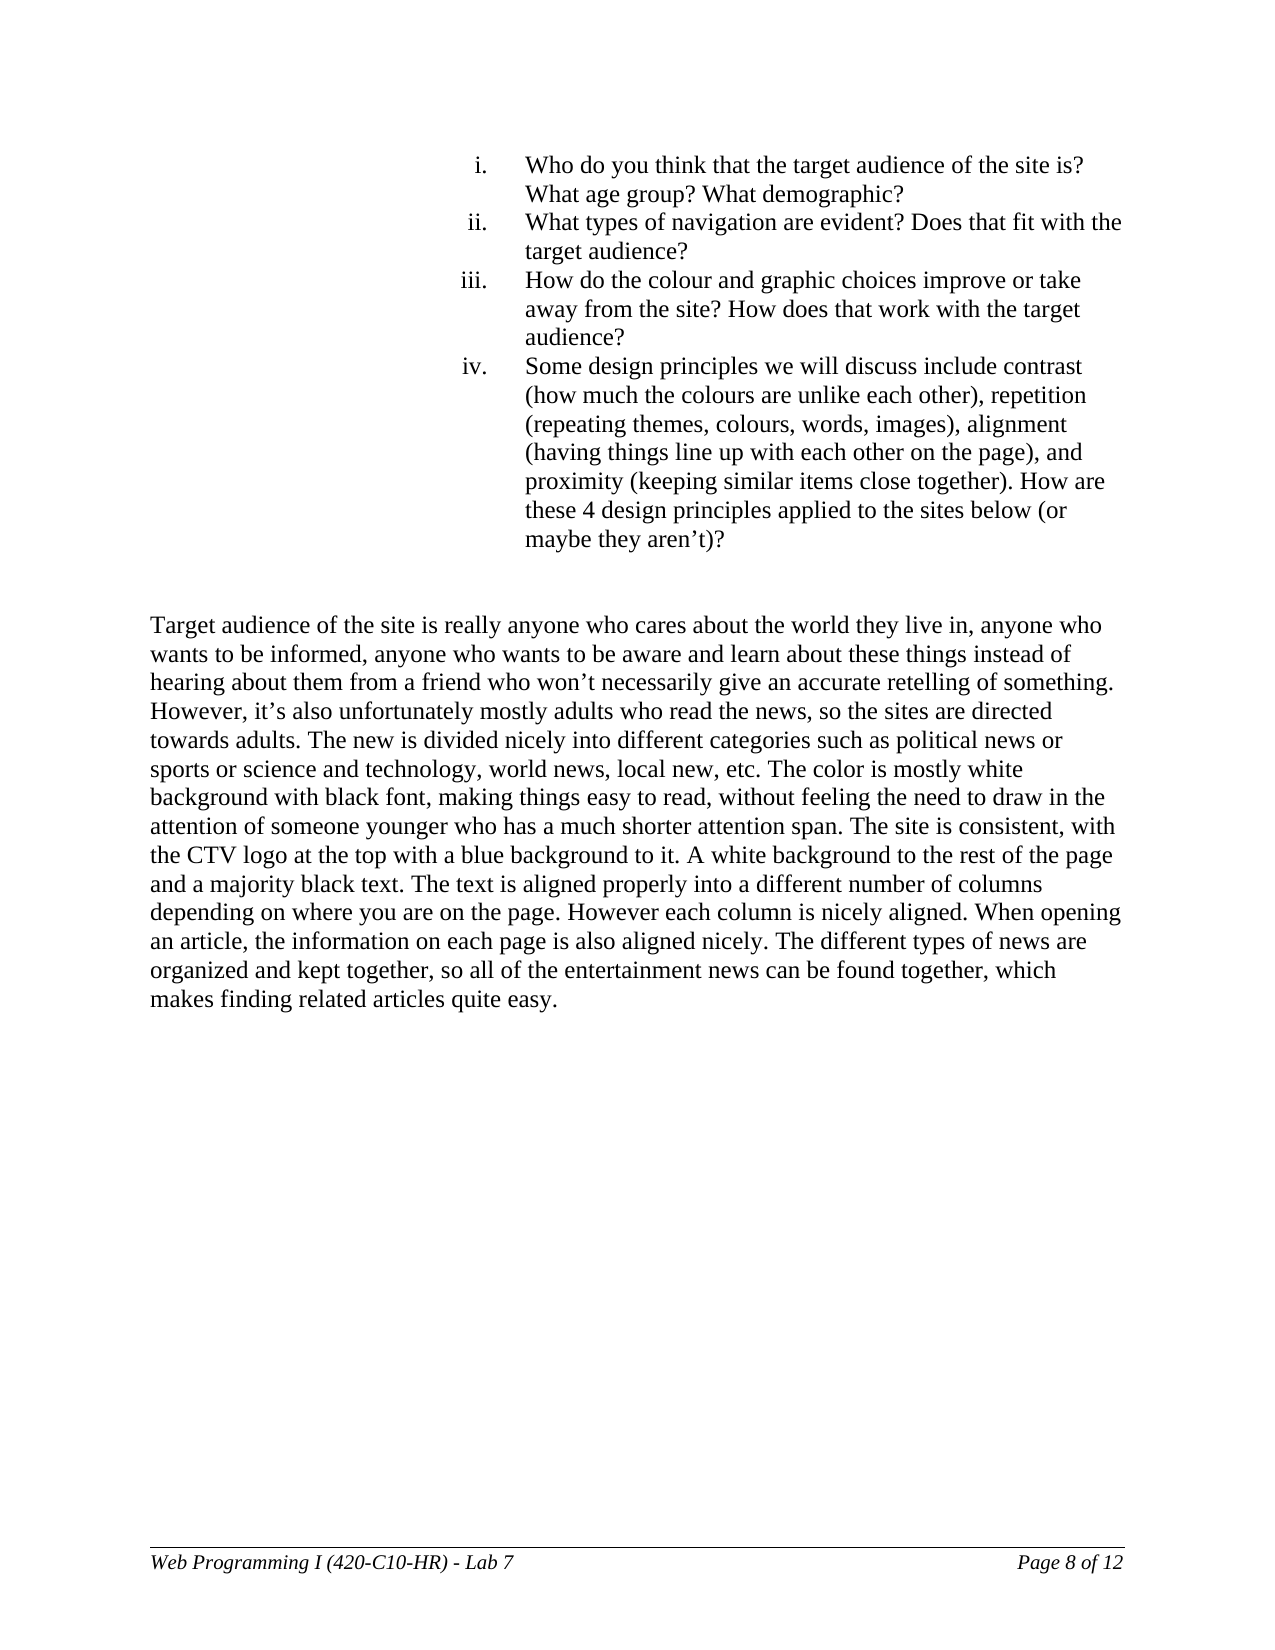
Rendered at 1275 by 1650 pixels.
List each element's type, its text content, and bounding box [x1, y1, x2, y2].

list Some design principles we will discuss include contrast (how much the colours are unlike each other), repetition (repeating themes, colours, words, images), alignment (having things line up with each other on the page), and proximity (keeping similar items close together). How are these 4 design principles applied to the sites below (or maybe they aren’t)? [487, 351, 1125, 552]
list How do the colour and graphic choices improve or take away from the site? How does that work with the target audience? [487, 265, 1125, 351]
list Who do you think that the target audience of the site is? What age group? What demographic? [487, 150, 1125, 207]
list What types of navigation are evident? Does that fit with the target audience? [487, 207, 1125, 265]
text Target audience of the site is really anyone who cares about the world they live in, anyone who wants to be informed, anyone who wants to be aware and learn about these things instead of hearing about them from a friend who won’t necessarily give an accurate retelling of something. However, it’s also unfortunately mostly adults who read the news, so the sites are directed towards adults. The new is divided nicely into different categories such as political news or sports or science and technology, world news, local new, etc. The color is mostly white background with black font, making things easy to read, without feeling the need to draw in the attention of someone younger who has a much shorter attention span. The site is consistent, with the CTV logo at the top with a blue background to it. A white background to the rest of the page and a majority black text. The text is aligned properly into a different number of columns depending on where you are on the page. However each column is nicely aligned. When opening an article, the information on each page is also aligned nicely. The different types of news are organized and kept together, so all of the entertainment news can be found together, which makes finding related articles quite easy. [150, 610, 1125, 1012]
